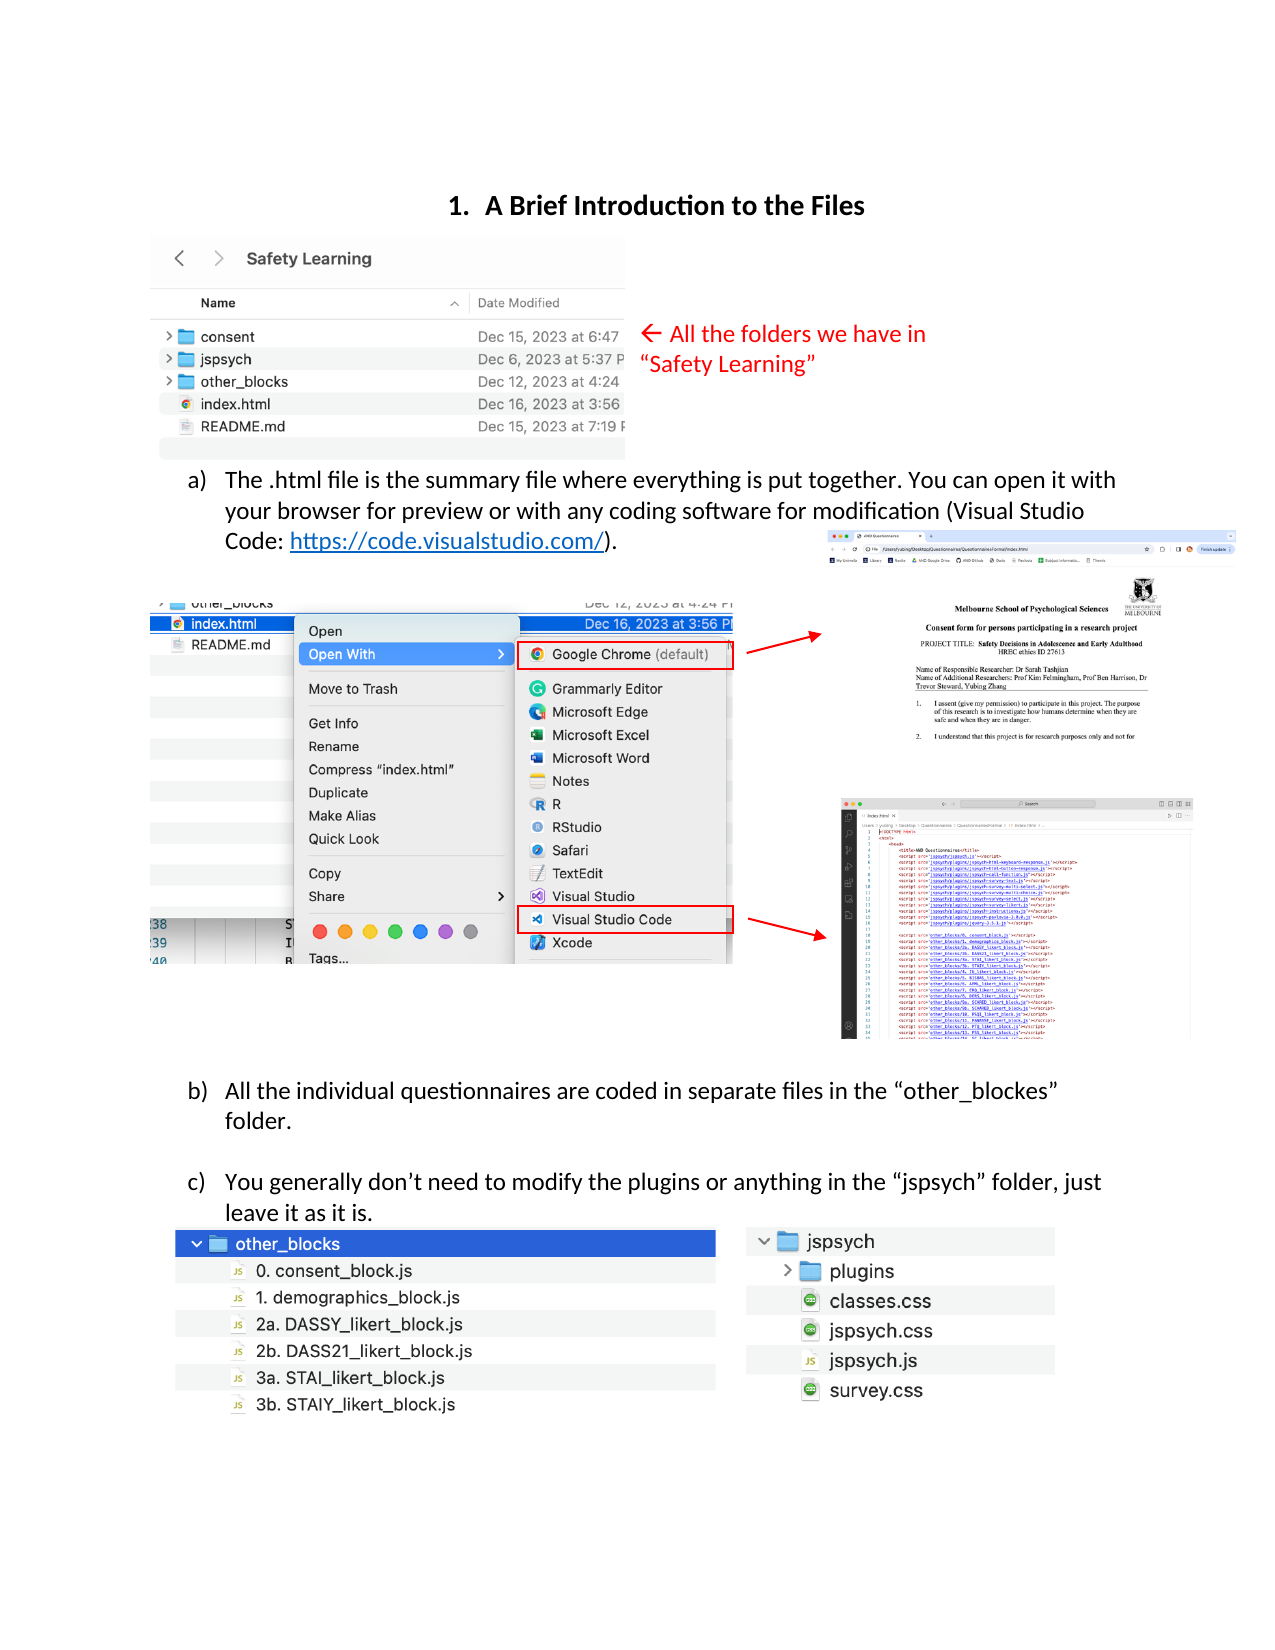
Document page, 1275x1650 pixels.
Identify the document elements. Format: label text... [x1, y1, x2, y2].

picture [150, 603, 733, 964]
picture [519, 643, 732, 668]
picture [175, 1227, 716, 1417]
picture [827, 530, 1236, 741]
list All the individual questionnaires are coded in separate files in the “other_blockes” folder. [187, 1075, 1125, 1136]
picture [150, 235, 625, 465]
picture [746, 1227, 1055, 1404]
subtitle A Brief Introduction to the Files [187, 187, 1125, 223]
list You generally don’t need to modify the plugins or anything in the “jspsych” folder, just leave it as it is. [187, 1166, 1125, 1227]
picture [841, 798, 1194, 1039]
list The .html file is the summary file where everything is put together. You can open it with your browser for preview or with any coding software for modification (Visual Studio Code: https://code.visualstudio.com/). [187, 464, 1125, 556]
picture [519, 907, 732, 932]
